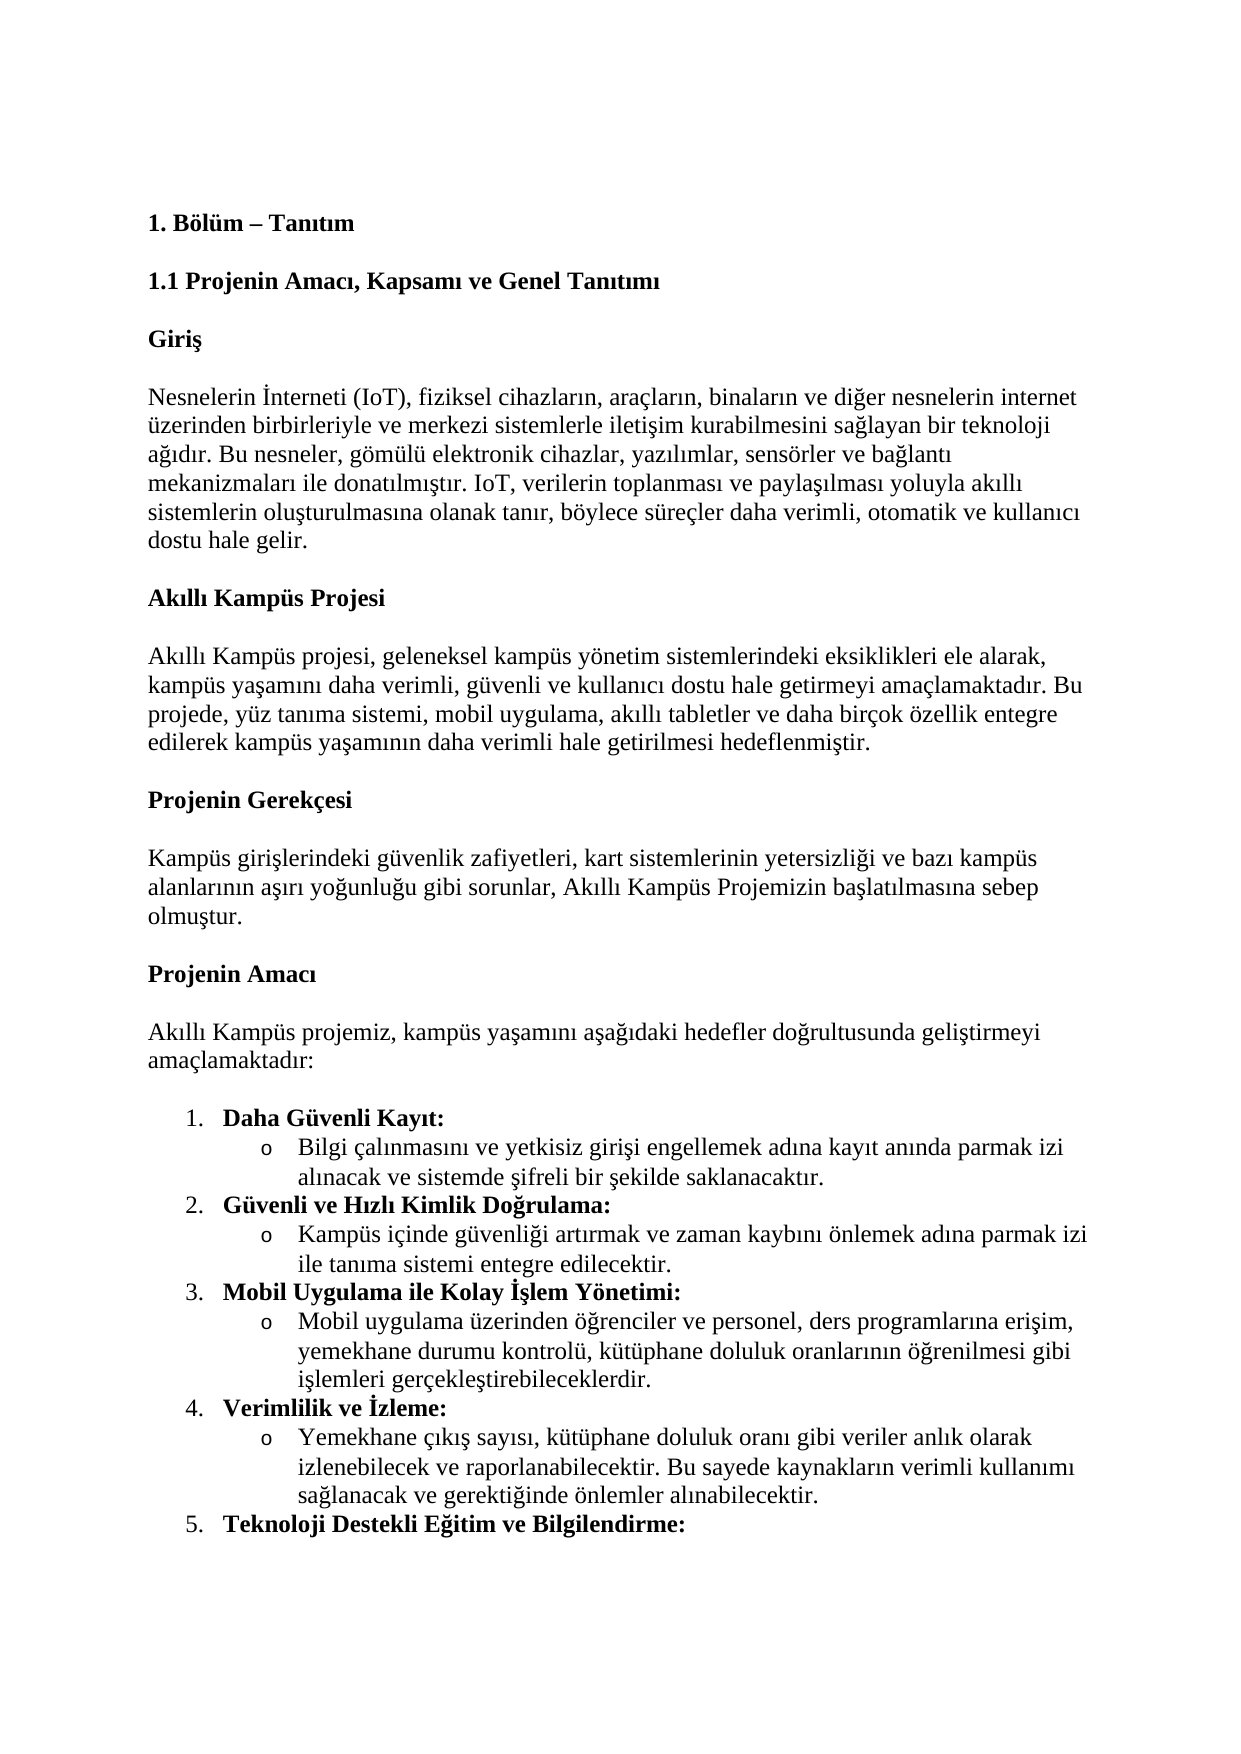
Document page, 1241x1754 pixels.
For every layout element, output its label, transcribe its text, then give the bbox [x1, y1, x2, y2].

text Giriş [148, 324, 1093, 352]
list Teknoloji Destekli Eğitim ve Bilgilendirme: [185, 1509, 1093, 1538]
text Projenin Gerekçesi [148, 785, 1093, 814]
list Güvenli ve Hızlı Kimlik Doğrulama: [185, 1190, 1093, 1219]
text Akıllı Kampüs Projesi [148, 583, 1093, 612]
text Akıllı Kampüs projesi, geleneksel kampüs yönetim sistemlerindeki eksiklikleri ele alarak, kampüs yaşamını daha verimli, güvenli ve kullanıcı dostu hale getirmeyi amaçlamaktadır. Bu projede, yüz tanıma sistemi, mobil uygulama, akıllı tabletler ve daha birçok özellik entegre edilerek kampüs yaşamının daha verimli hale getirilmesi hedeflenmiştir. [148, 641, 1093, 756]
list Bilgi çalınmasını ve yetkisiz girişi engellemek adına kayıt anında parmak izi alınacak ve sistemde şifreli bir şekilde saklanacaktır. [260, 1132, 1093, 1190]
text Nesnelerin İnterneti (IoT), fiziksel cihazların, araçların, binaların ve diğer nesnelerin internet üzerinden birbirleriyle ve merkezi sistemlerle iletişim kurabilmesini sağlayan bir teknoloji ağıdır. Bu nesneler, gömülü elektronik cihazlar, yazılımlar, sensörler ve bağlantı mekanizmaları ile donatılmıştır. IoT, verilerin toplanması ve paylaşılması yoluyla akıllı sistemlerin oluşturulmasına olanak tanır, böylece süreçler daha verimli, otomatik ve kullanıcı dostu hale gelir. [148, 382, 1093, 554]
text 1. Bölüm – Tanıtım [148, 208, 1093, 237]
text 1.1 Projenin Amacı, Kapsamı ve Genel Tanıtımı [148, 266, 1093, 294]
list Mobil uygulama üzerinden öğrenciler ve personel, ders programlarına erişim, yemekhane durumu kontrolü, kütüphane doluluk oranlarının öğrenilmesi gibi işlemleri gerçekleştirebileceklerdir. [260, 1306, 1093, 1393]
list Mobil Uygulama ile Kolay İşlem Yönetimi: [185, 1277, 1093, 1306]
list Verimlilik ve İzleme: [185, 1393, 1093, 1422]
list Kampüs içinde güvenliği artırmak ve zaman kaybını önlemek adına parmak izi ile tanıma sistemi entegre edilecektir. [260, 1219, 1093, 1277]
list Yemekhane çıkış sayısı, kütüphane doluluk oranı gibi veriler anlık olarak izlenebilecek ve raporlanabilecektir. Bu sayede kaynakların verimli kullanımı sağlanacak ve gerektiğinde önlemler alınabilecektir. [260, 1422, 1093, 1509]
text Kampüs girişlerindeki güvenlik zafiyetleri, kart sistemlerinin yetersizliği ve bazı kampüs alanlarının aşırı yoğunluğu gibi sorunlar, Akıllı Kampüs Projemizin başlatılmasına sebep olmuştur. [148, 843, 1093, 929]
text Projenin Amacı [148, 959, 1093, 987]
text Akıllı Kampüs projemiz, kampüs yaşamını aşağıdaki hedefler doğrultusunda geliştirmeyi amaçlamaktadır: [148, 1017, 1093, 1074]
list Daha Güvenli Kayıt: [185, 1103, 1093, 1132]
